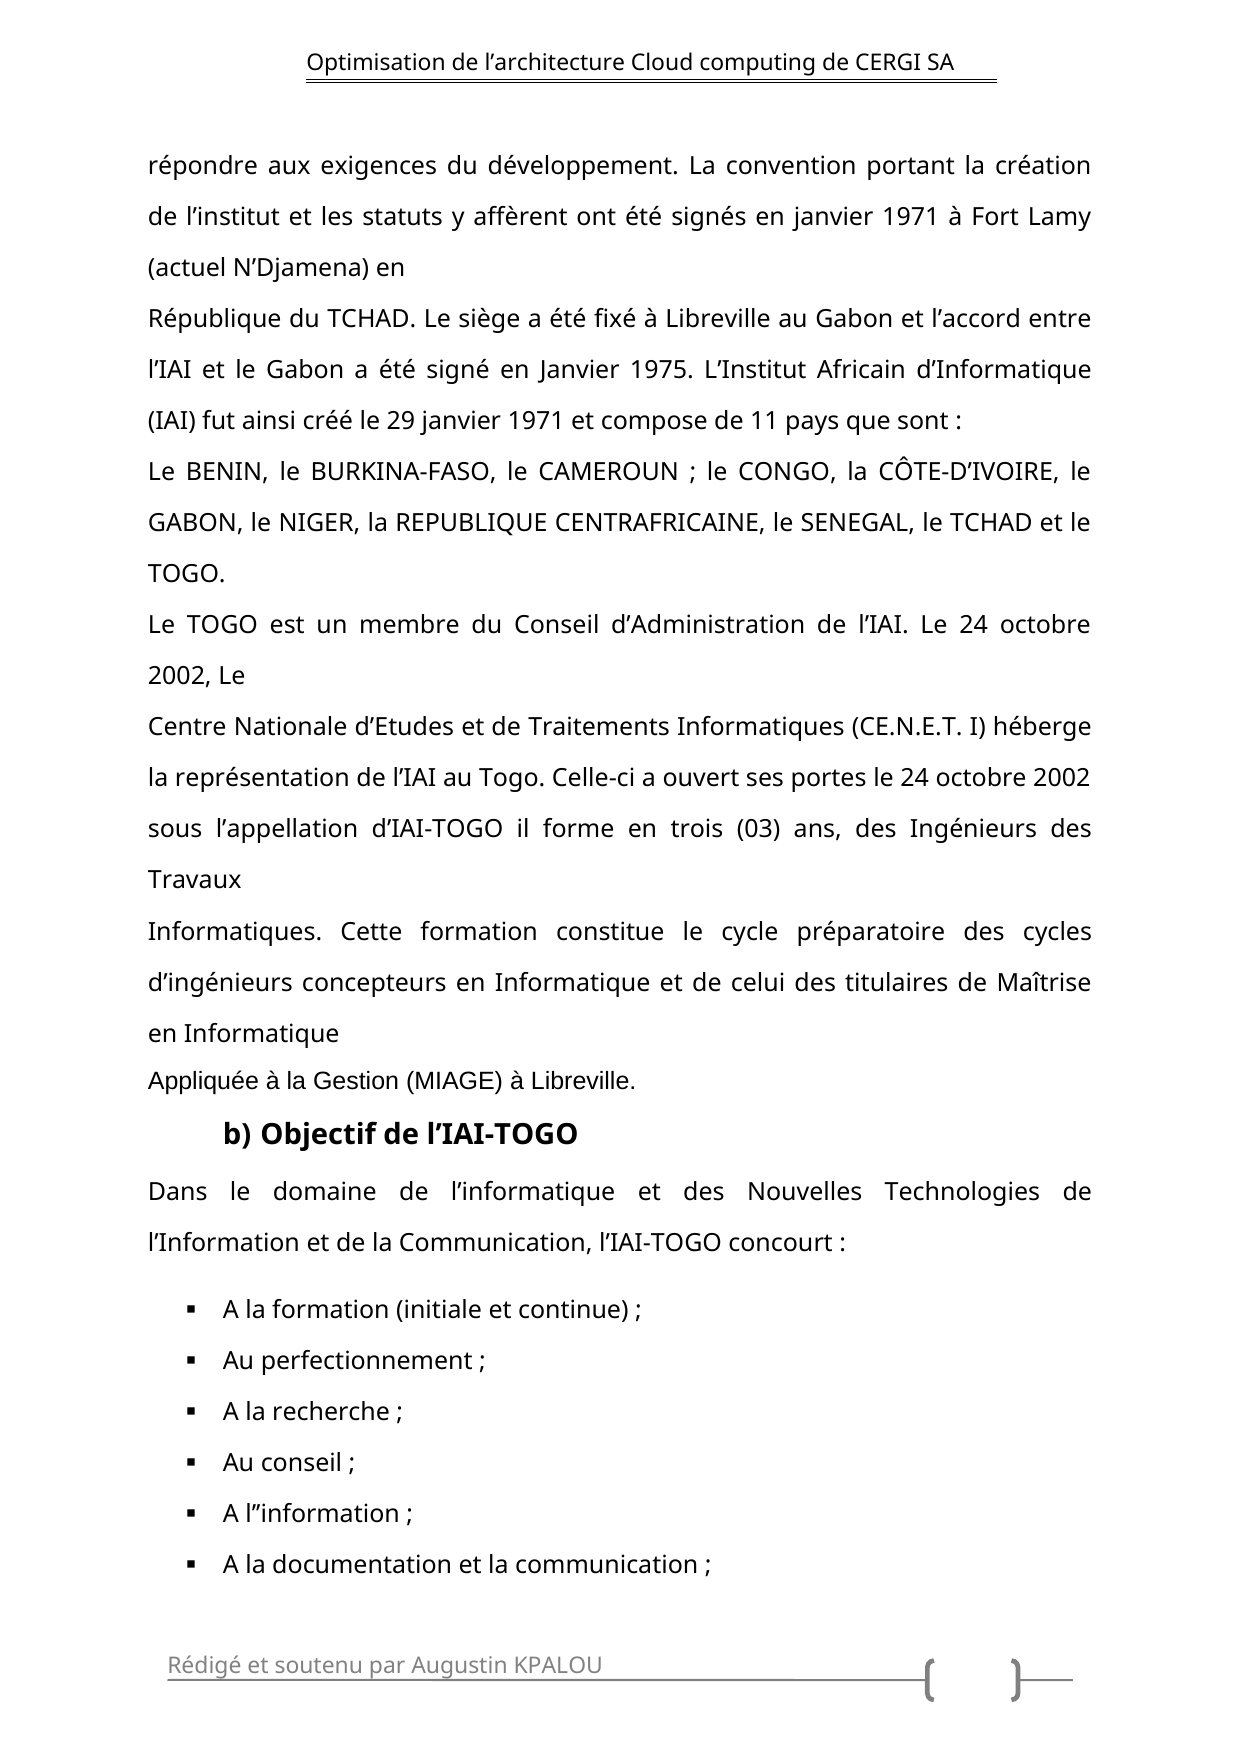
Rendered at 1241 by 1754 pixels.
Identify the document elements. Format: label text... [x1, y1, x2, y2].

text Le BENIN, le BURKINA-FASO, le CAMEROUN ; le CONGO, la CÔTE-D’IVOIRE, le GABON, le NIGER, la REPUBLIQUE CENTRAFRICAINE, le SENEGAL, le TCHAD et le TOGO. [148, 454, 1093, 590]
text Centre Nationale d’Etudes et de Traitements Informatiques (CE.N.E.T. I) héberge la représentation de l’IAI au Togo. Celle-ci a ouvert ses portes le 24 octobre 2002 sous l’appellation d’IAI-TOGO il forme en trois (03) ans, des Ingénieurs des Travaux [148, 709, 1093, 896]
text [148, 148, 1093, 284]
text Le TOGO est un membre du Conseil d’Administration de l’IAI. Le 24 octobre 2002, Le [148, 607, 1093, 692]
subtitle Objectif de l’IAI-TOGO [223, 1114, 1093, 1153]
text République du TCHAD. Le siège a été fixé à Libreville au Gabon et l’accord entre l’IAI et le Gabon a été signé en Janvier 1975. L’Institut Africain d’Informatique (IAI) fut ainsi créé le 29 janvier 1971 et compose de 11 pays que sont : [148, 301, 1093, 437]
text Dans le domaine de l’informatique et des Nouvelles Technologies de l’Information et de la Communication, l’IAI-TOGO concourt : [148, 1173, 1093, 1258]
text Appliquée à la Gestion (MIAGE) à Libreville. [148, 1066, 1093, 1095]
list A la documentation et la communication ; [185, 1547, 1093, 1581]
list Au perfectionnement ; [185, 1343, 1093, 1377]
list Au conseil ; [185, 1445, 1093, 1479]
list A l’’information ; [185, 1496, 1093, 1530]
text Informatiques. Cette formation constitue le cycle préparatoire des cycles d’ingénieurs concepteurs en Informatique et de celui des titulaires de Maîtrise en Informatique [148, 913, 1093, 1049]
list A la recherche ; [185, 1394, 1093, 1428]
list A la formation (initiale et continue) ; [185, 1292, 1093, 1326]
